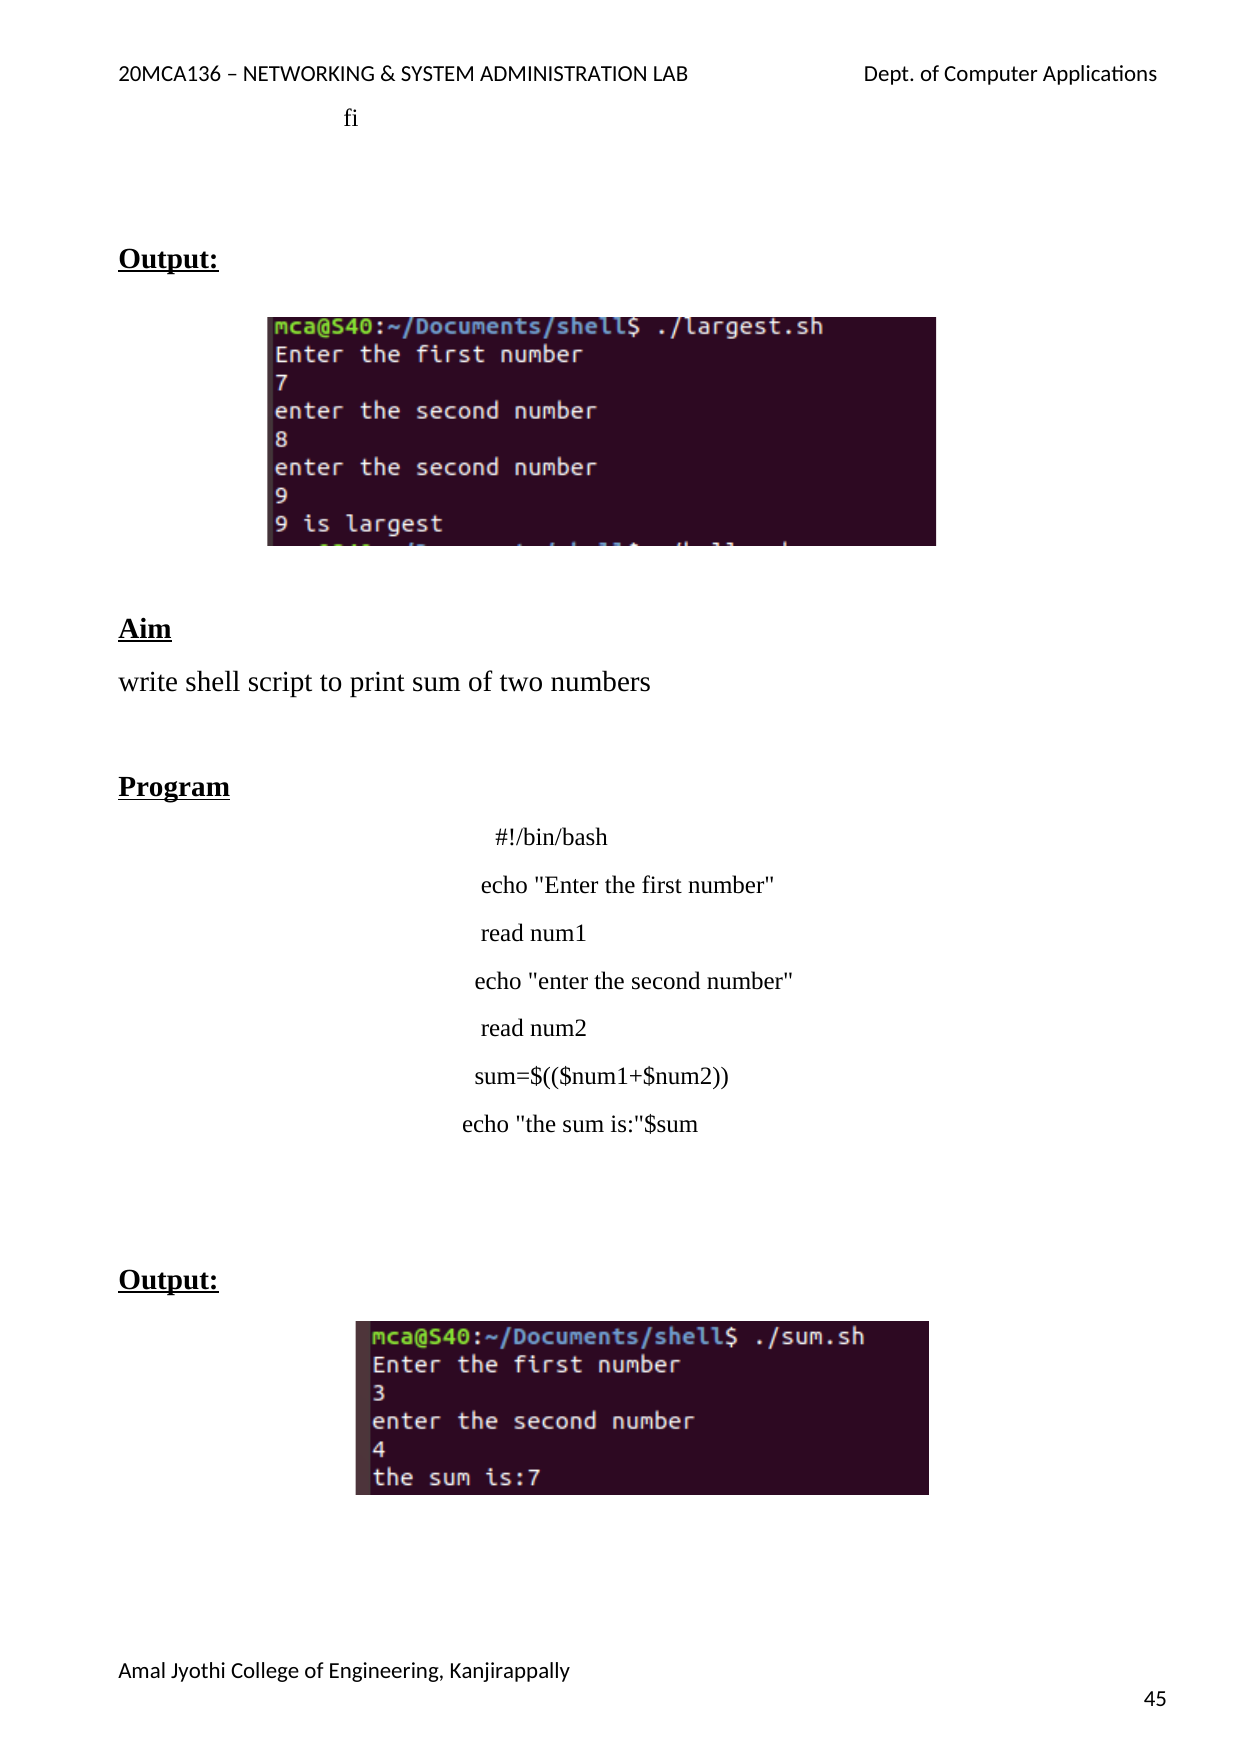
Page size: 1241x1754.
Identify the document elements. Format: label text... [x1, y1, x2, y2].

text echo "enter the second number" [118, 966, 1167, 994]
text #!/bin/bash [118, 822, 1167, 851]
text Output: [118, 1262, 1167, 1296]
text echo "the sum is:"$sum [118, 1109, 1167, 1138]
text Program [118, 769, 1167, 803]
text read num1 [118, 918, 1167, 947]
text Output: [118, 241, 1167, 275]
text sum=$(($num1+$num2)) [118, 1061, 1167, 1090]
text write shell script to print sum of two numbers [118, 664, 1167, 697]
text read num2 [118, 1013, 1167, 1042]
text Aim [118, 611, 1167, 644]
text fi [268, 103, 1167, 132]
text echo "Enter the first number" [118, 870, 1167, 899]
picture [267, 317, 937, 546]
picture [355, 1321, 929, 1495]
